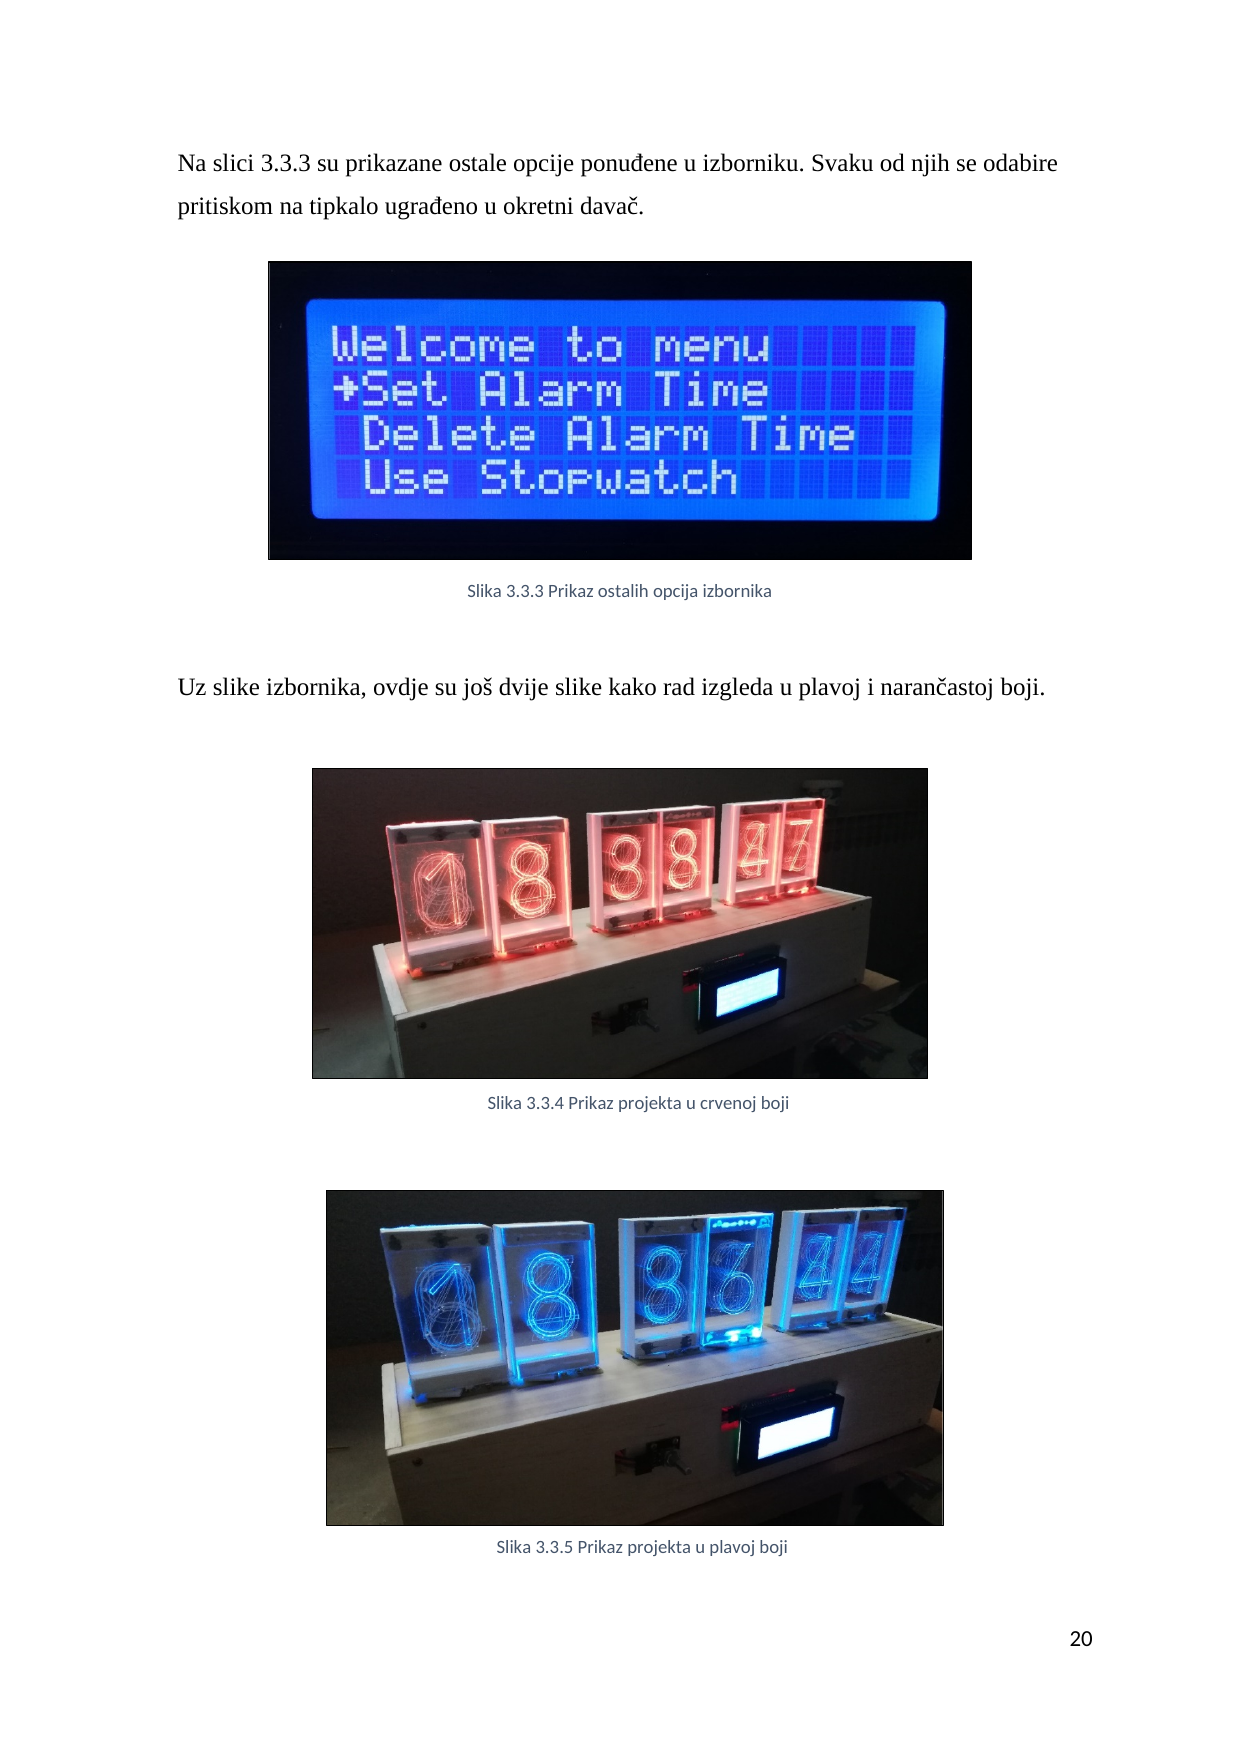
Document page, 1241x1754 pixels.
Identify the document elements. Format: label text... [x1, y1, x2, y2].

picture [269, 263, 971, 559]
text Uz slike izbornika, ovdje su još dvije slike kako rad izgleda u plavoj i narančastoj boji. [177, 672, 1092, 701]
picture [313, 769, 927, 1078]
picture [327, 1191, 943, 1525]
text Na slici 3.3.3 su prikazane ostale opcije ponuđene u izborniku. Svaku od njih se odabire pritiskom na tipkalo ugrađeno u okretni davač. [177, 148, 1092, 219]
